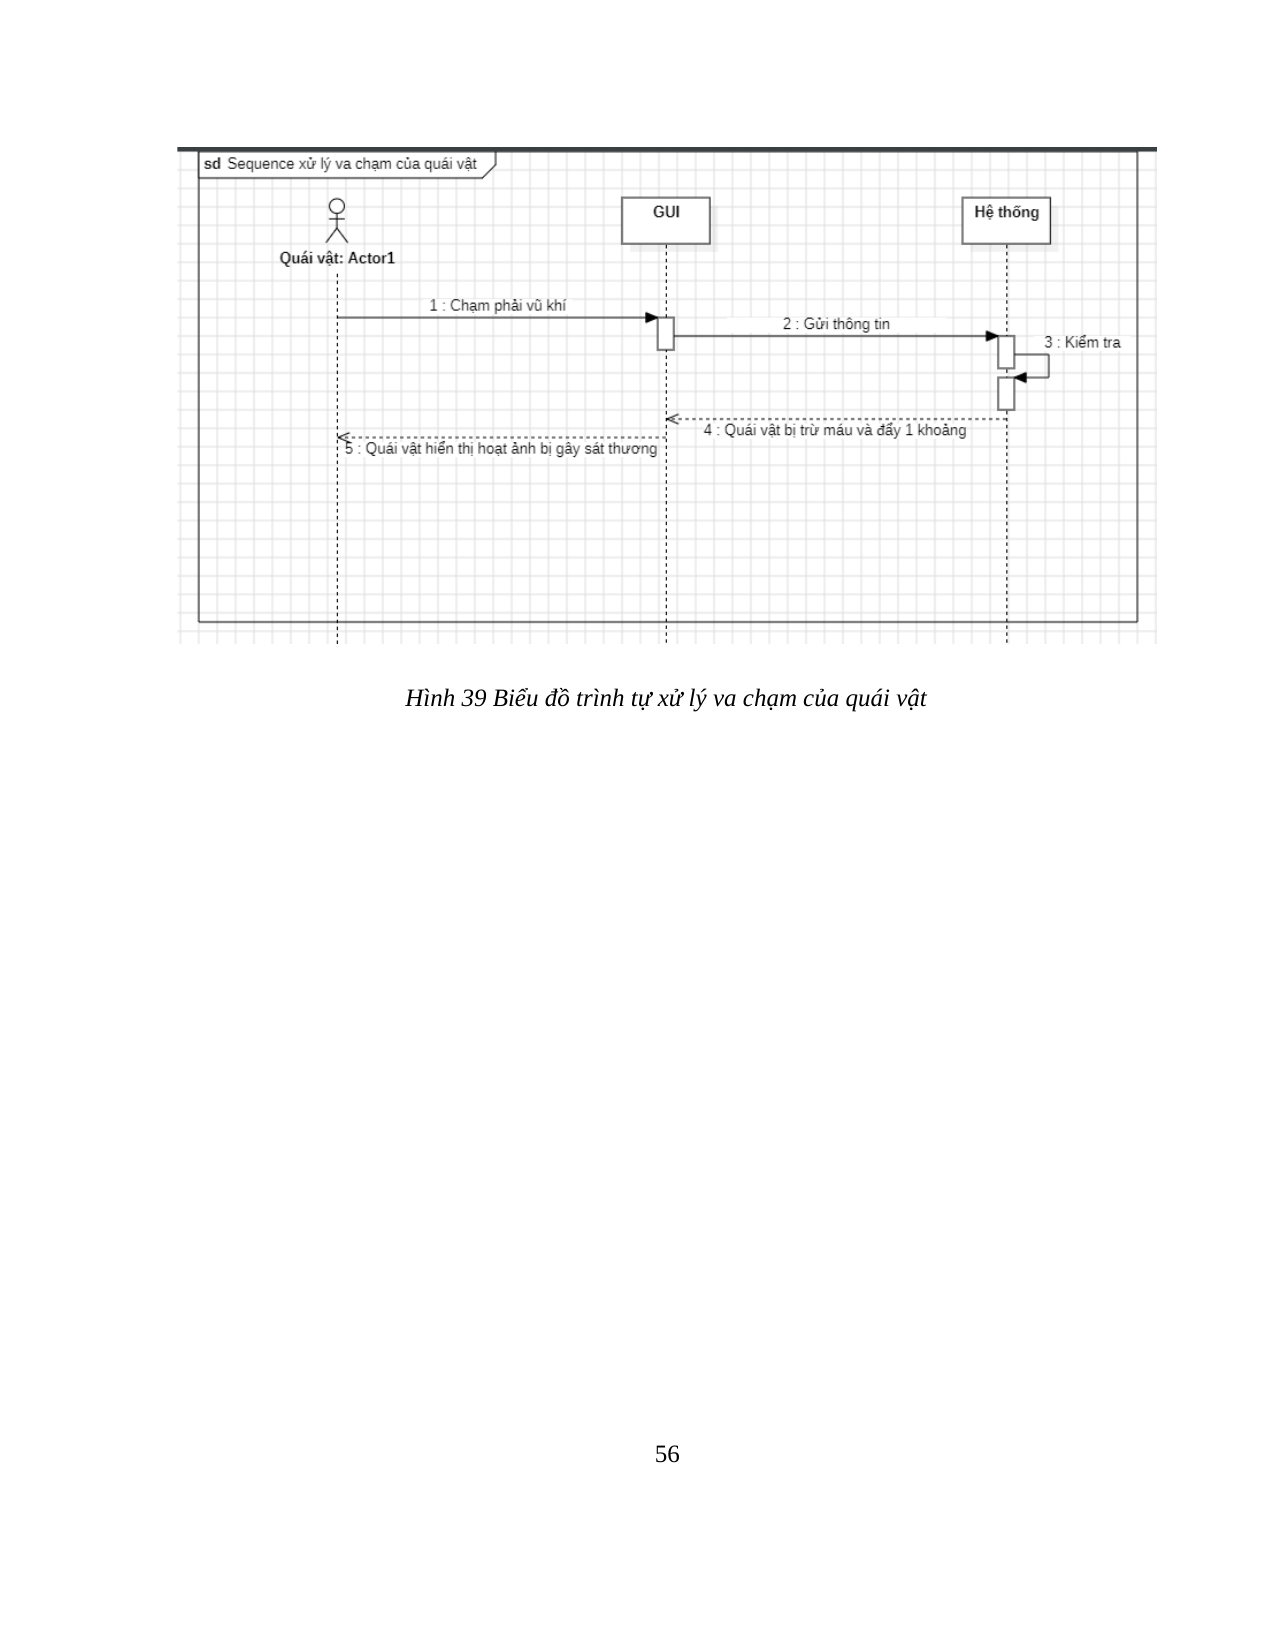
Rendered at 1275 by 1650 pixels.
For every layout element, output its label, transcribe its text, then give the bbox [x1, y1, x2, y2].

picture [177, 147, 1157, 644]
